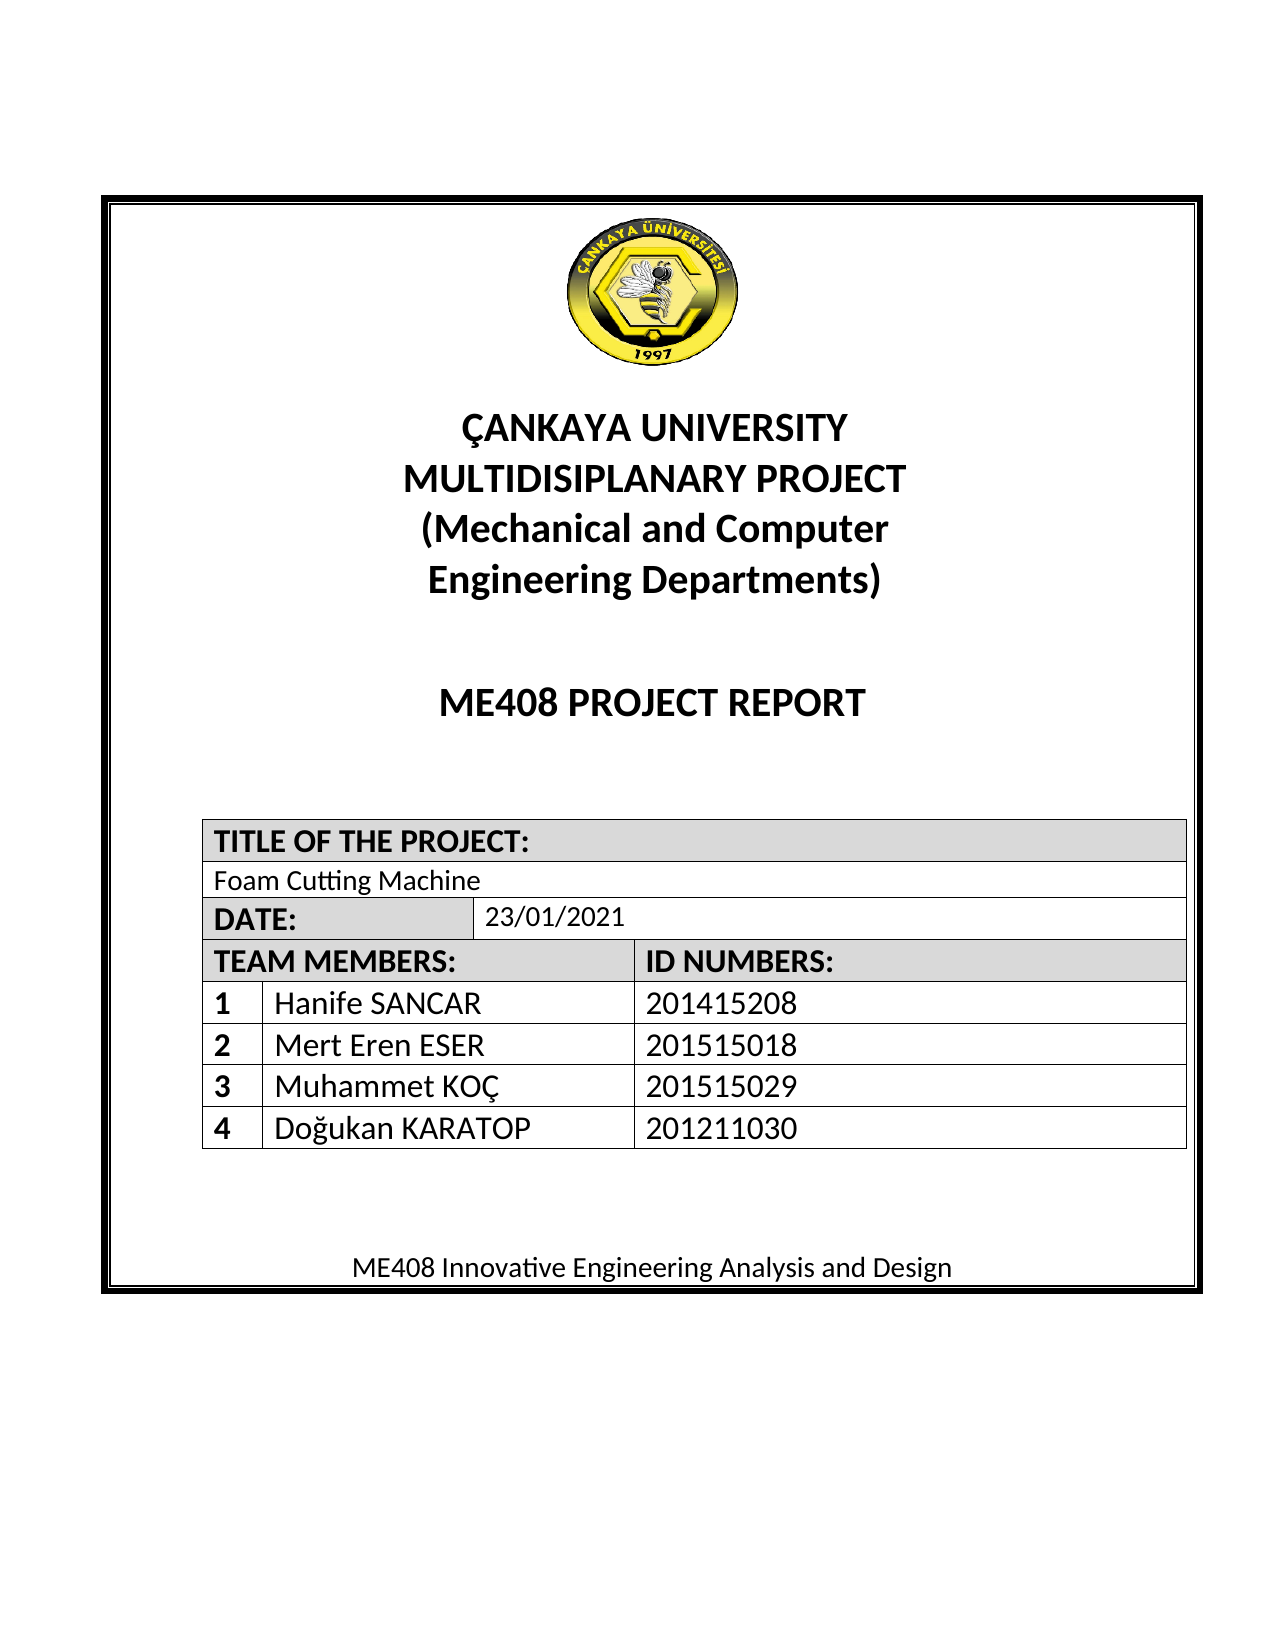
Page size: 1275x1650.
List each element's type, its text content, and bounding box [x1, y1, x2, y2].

picture [553, 204, 751, 374]
table_header ME408 PROJECT REPORT ME408 Innovative Engineering Analysis and Design [111, 205, 1194, 1285]
